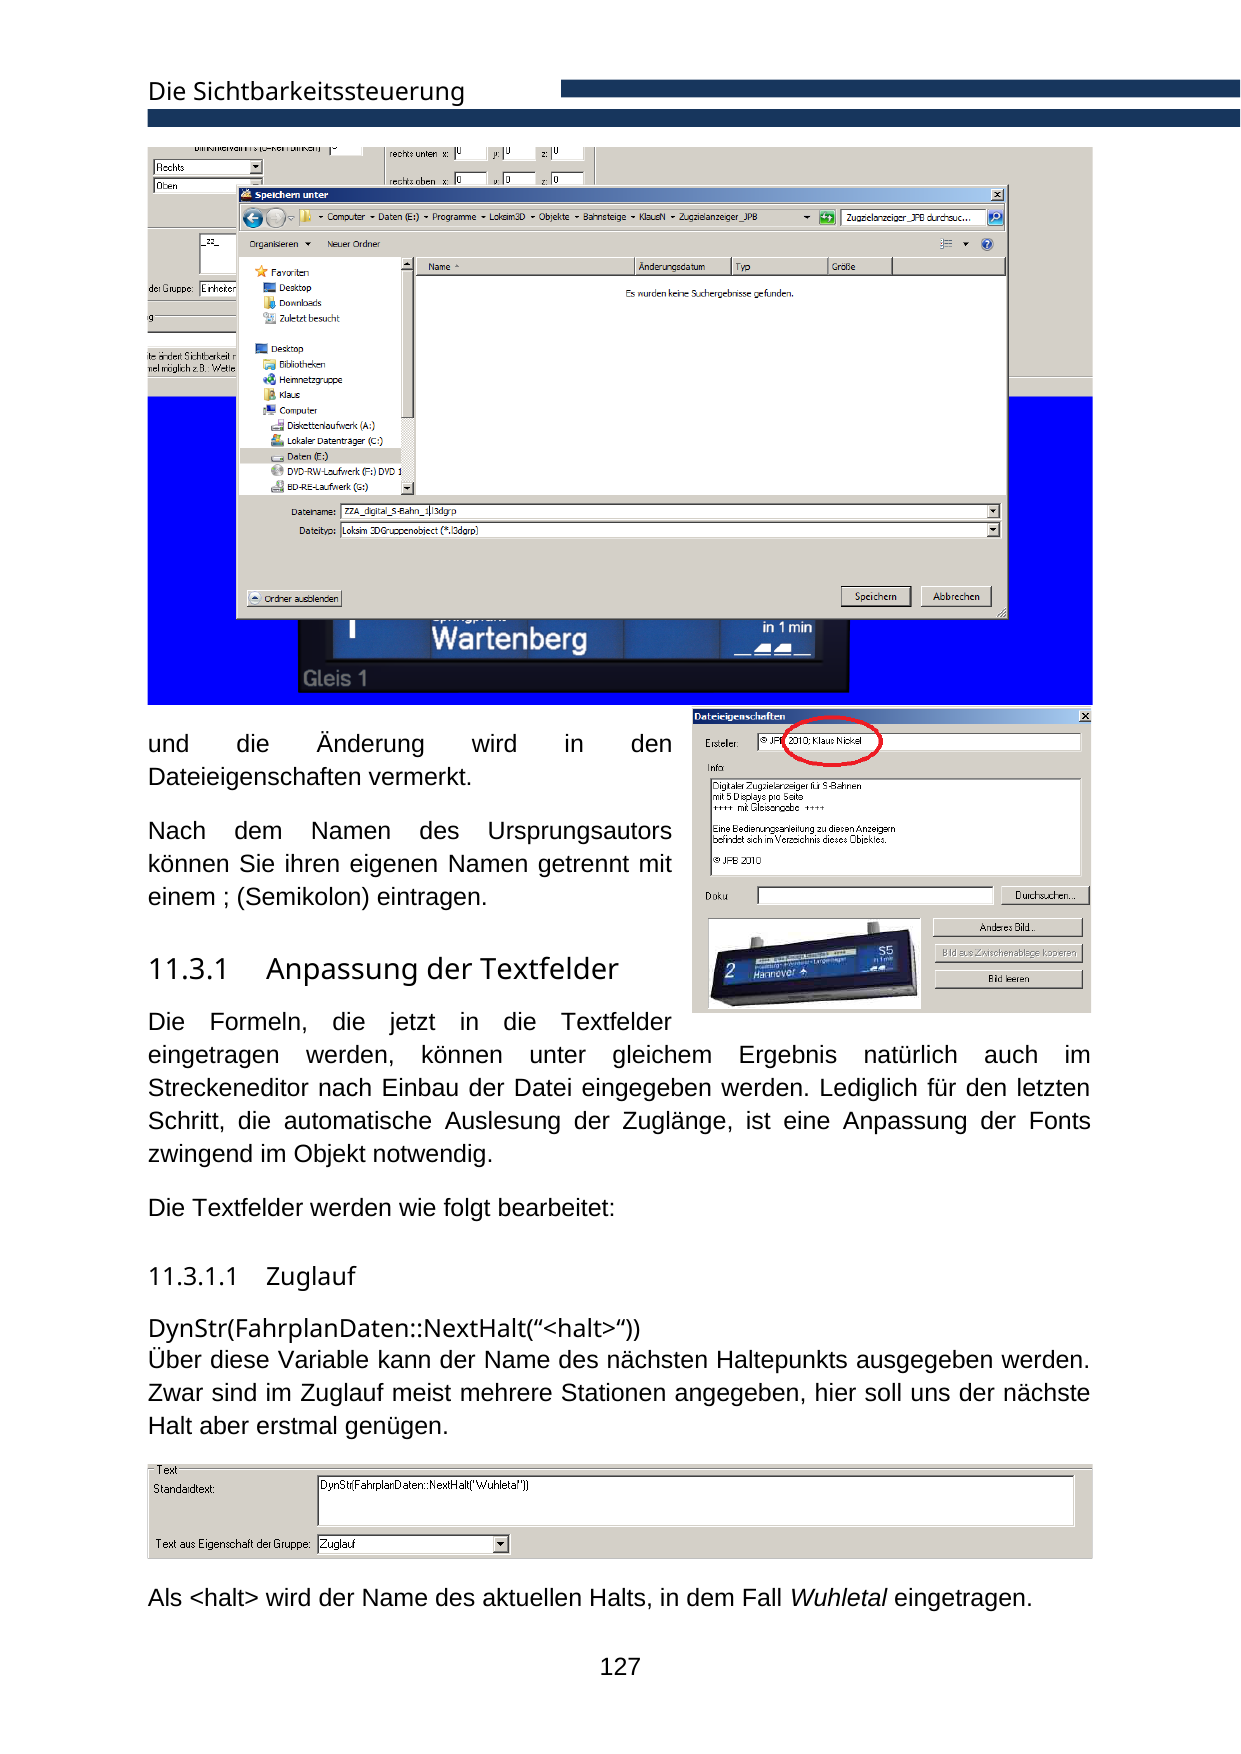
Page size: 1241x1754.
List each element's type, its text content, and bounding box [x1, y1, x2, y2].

picture [691, 706, 1091, 1012]
text Nach dem Namen des Ursprungsautors können Sie ihren eigenen Namen getrennt mit einem ; (Semikolon) eintragen. [148, 816, 691, 911]
picture [147, 1464, 1093, 1559]
text Die Formeln, die jetzt in die Textfelder eingetragen werden, können unter gleichem Ergebnis natürlich auch im Streckeneditor nach Einbau der Datei eingegeben werden. Lediglich für den letzten Schritt, die automatische Auslesung der Zuglänge, ist eine Anpassung der Fonts zwingend im Objekt notwendig. [148, 1007, 1093, 1167]
text DynStr(FahrplanDaten::NextHalt(“<halt>“)) [148, 1311, 1093, 1345]
subtitle Zuglauf [148, 1259, 1093, 1293]
picture [147, 147, 1093, 705]
text Über diese Variable kann der Name des nächsten Haltepunkts ausgegeben werden. Zwar sind im Zuglauf meist mehrere Stationen angegeben, hier soll uns der nächste Halt aber erstmal genügen. [148, 1345, 1093, 1439]
subtitle Anpassung der Textfelder [148, 948, 691, 988]
text Als <halt> wird der Name des aktuellen Halts, in dem Fall Wuhletal eingetragen. [148, 1583, 1093, 1612]
text Die Textfelder werden wie folgt bearbeitet: [148, 1193, 1093, 1221]
text und die Änderung wird in den Dateieigenschaften vermerkt. [148, 729, 691, 791]
